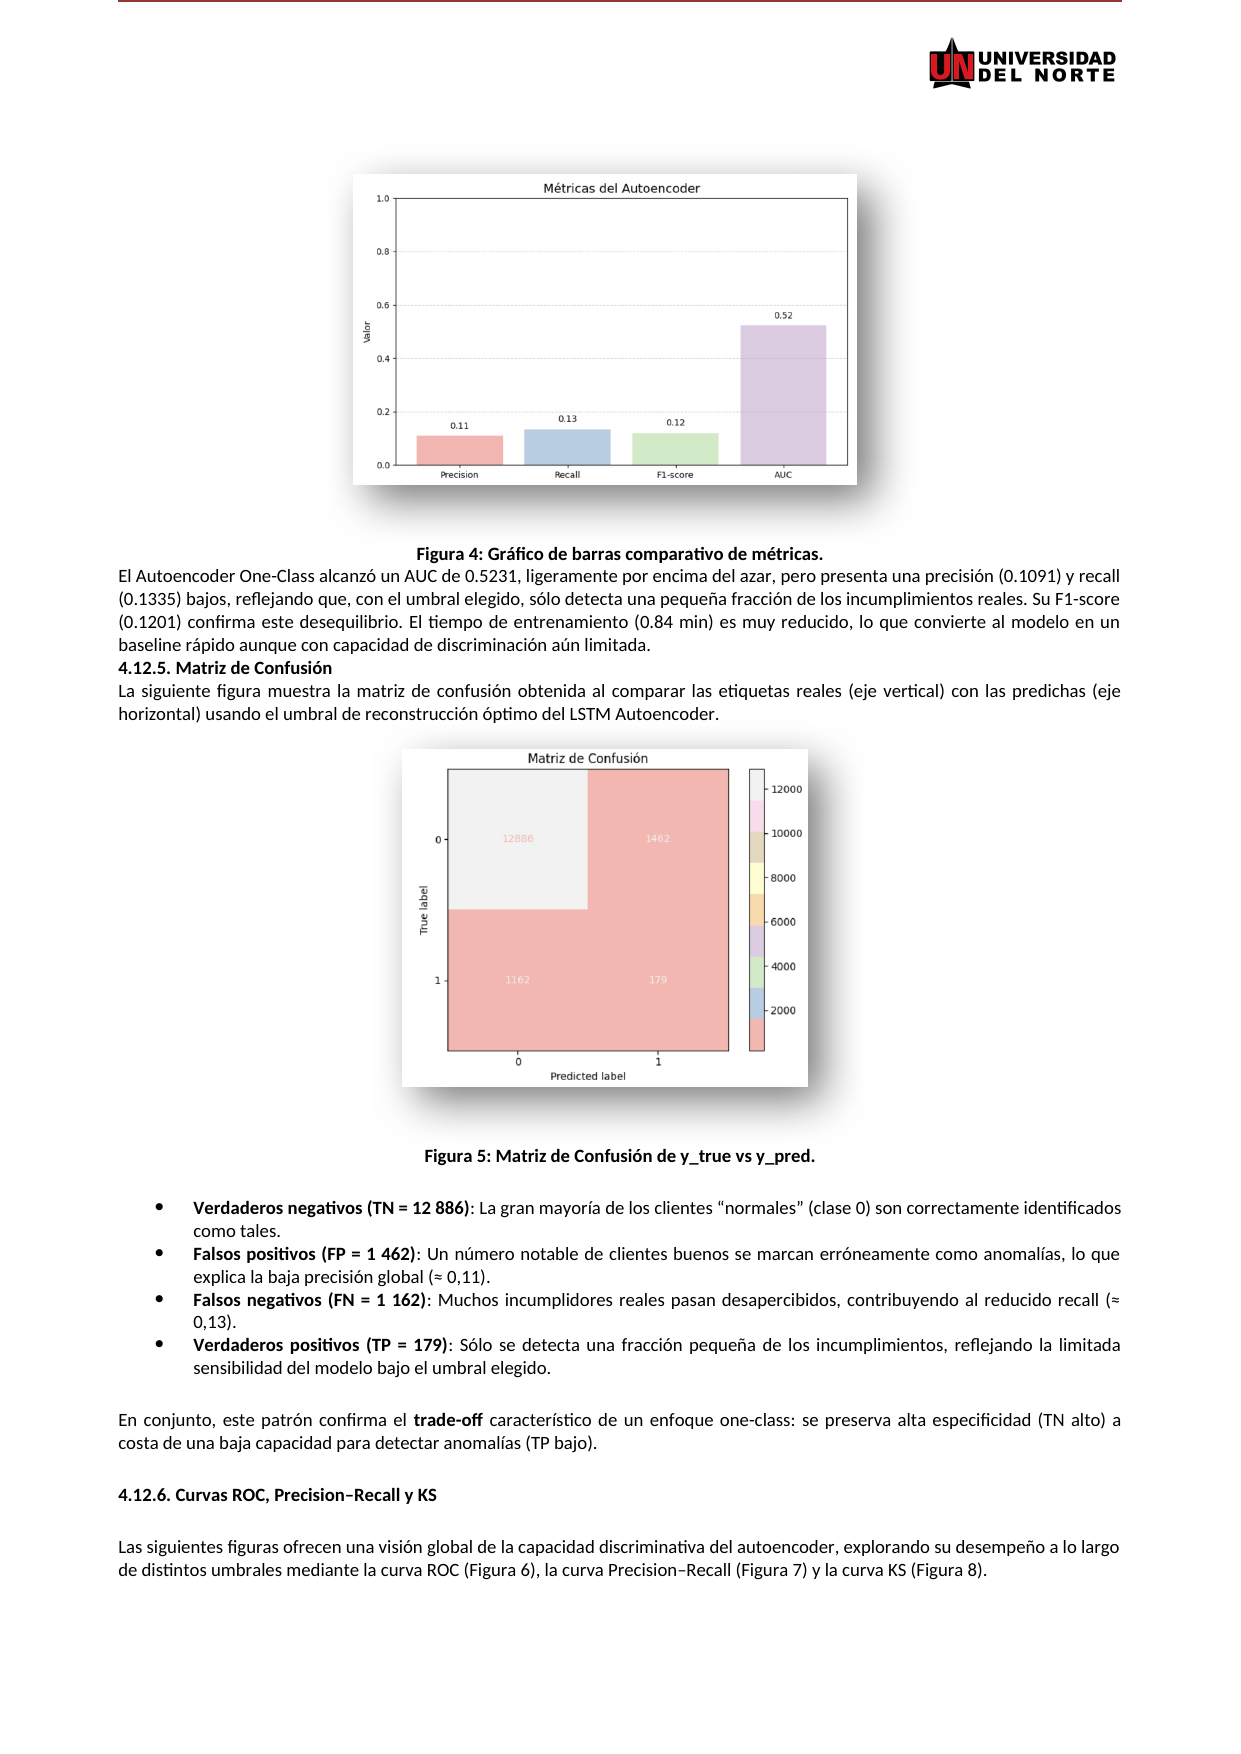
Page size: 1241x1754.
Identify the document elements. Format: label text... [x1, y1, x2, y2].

subtitle Matriz de Confusión [0, 656, 1122, 679]
list Falsos negativos (FN = 1 162): Muchos incumplidores reales pasan desapercibidos, contribuyendo al reducido recall (≈ 0,13). [156, 1288, 1122, 1333]
picture [922, 30, 1123, 96]
text El Autoencoder One-Class alcanzó un AUC de 0.5231, ligeramente por encima del azar, pero presenta una precisión (0.1091) y recall (0.1335) bajos, reflejando que, con el umbral elegido, sólo detecta una pequeña fracción de los incumplimientos reales. Su F1-score (0.1201) confirma este desequilibrio. El tiempo de entrenamiento (0.84 min) es muy reducido, lo que convierte al modelo en un baseline rápido aunque con capacidad de discriminación aún limitada. [118, 564, 1122, 656]
list Verdaderos negativos (TN = 12 886): La gran mayoría de los clientes “normales” (clase 0) son correctamente identificados como tales. [156, 1196, 1122, 1242]
text En conjunto, este patrón confirma el trade-off característico de un enfoque one-class: se preserva alta especificidad (TN alto) a costa de una baja capacidad para detectar anomalías (TP bajo). [118, 1408, 1122, 1454]
subtitle Curvas ROC, Precision–Recall y KS [0, 1483, 1122, 1506]
list Falsos positivos (FP = 1 462): Un número notable de clientes buenos se marcan erróneamente como anomalías, lo que explica la baja precisión global (≈ 0,11). [156, 1242, 1122, 1288]
list Verdaderos positivos (TP = 179): Sólo se detecta una fracción pequeña de los incumplimientos, reflejando la limitada sensibilidad del modelo bajo el umbral elegido. [156, 1333, 1122, 1379]
text Las siguientes figuras ofrecen una visión global de la capacidad discriminativa del autoencoder, explorando su desempeño a lo largo de distintos umbrales mediante la curva ROC (Figura 6), la curva Precision–Recall (Figura 7) y la curva KS (Figura 8). [118, 1536, 1122, 1581]
picture [402, 749, 808, 1087]
text Figura 5: Matriz de Confusión de y_true vs y_pred. [118, 1144, 1122, 1167]
text La siguiente figura muestra la matriz de confusión obtenida al comparar las etiquetas reales (eje vertical) con las predichas (eje horizontal) usando el umbral de reconstrucción óptimo del LSTM Autoencoder. [118, 679, 1122, 725]
picture [353, 174, 857, 485]
